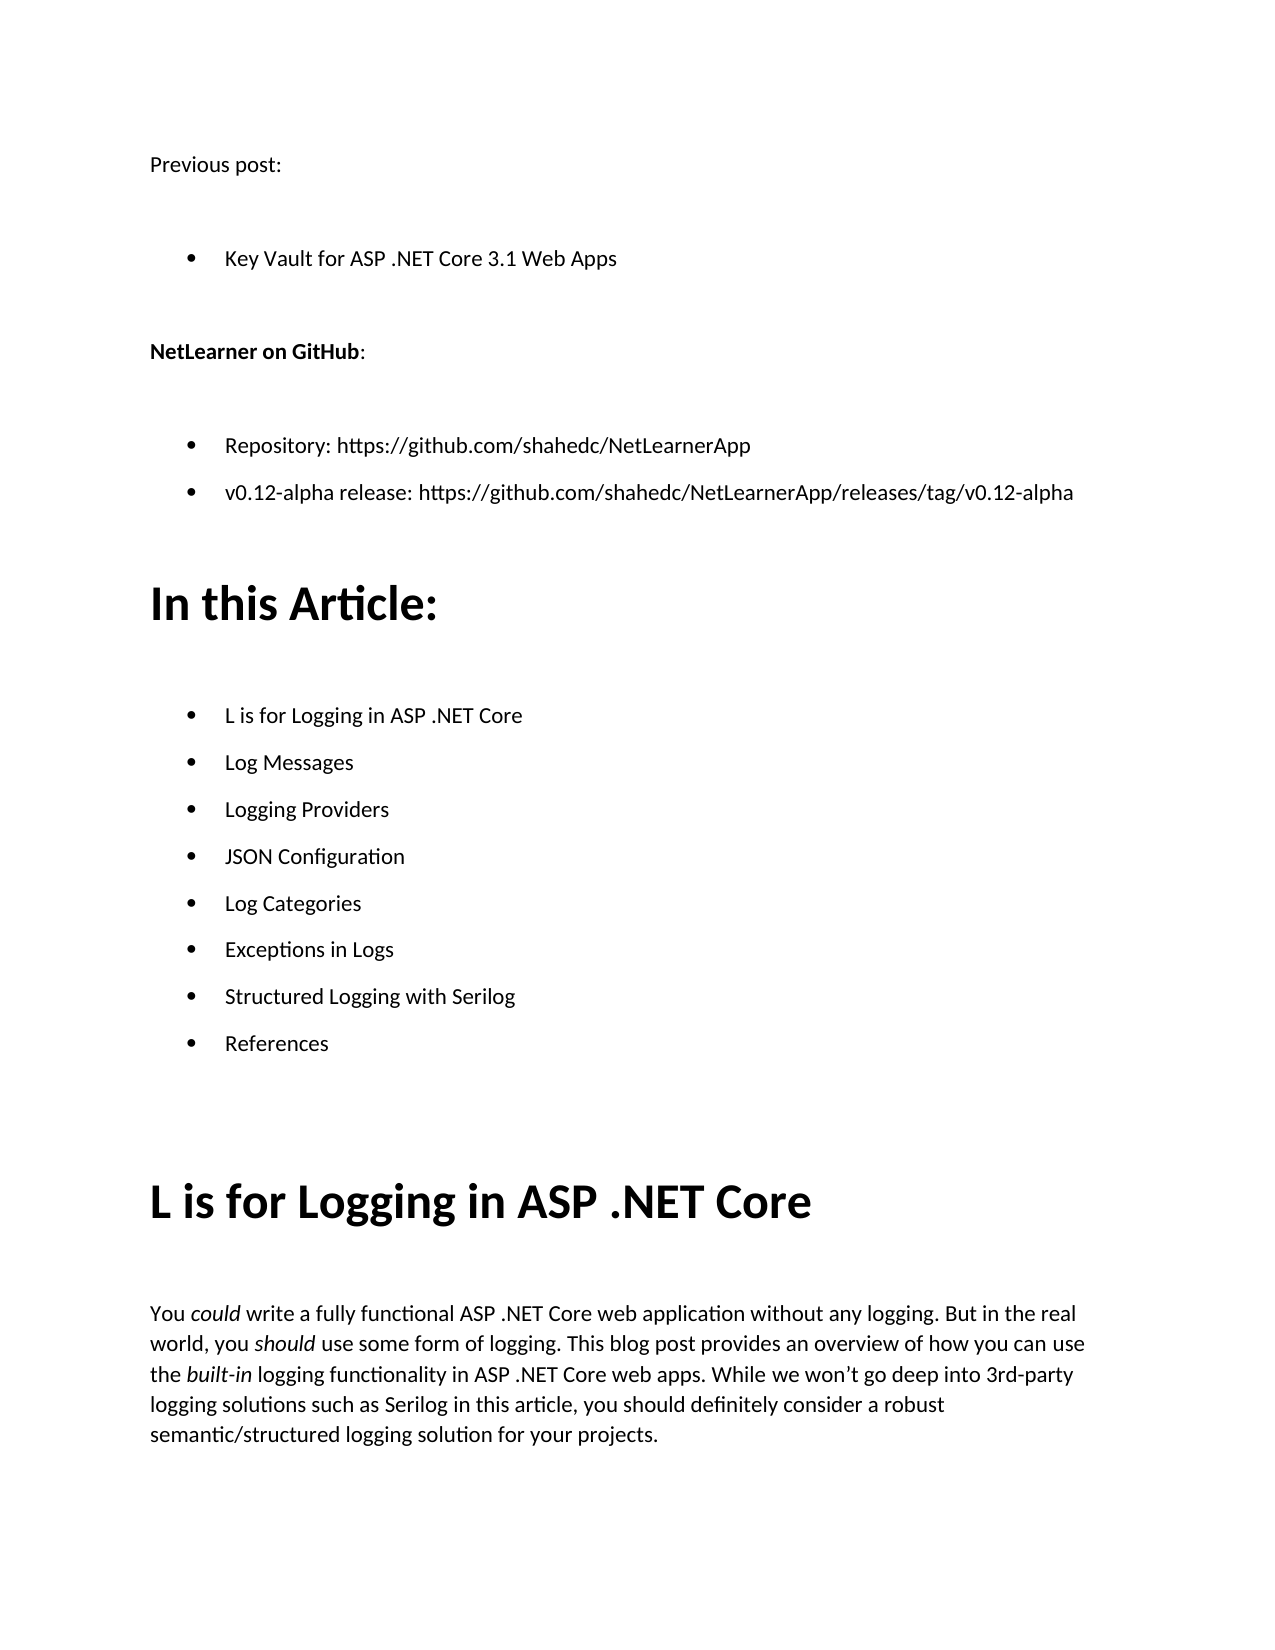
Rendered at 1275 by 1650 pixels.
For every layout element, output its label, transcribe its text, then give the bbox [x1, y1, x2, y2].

list L is for Logging in ASP .NET Core [187, 701, 1125, 729]
list References [187, 1029, 1125, 1057]
list Exceptions in Logs [187, 936, 1125, 964]
text In this Article: [150, 572, 1125, 633]
list v0.12-alpha release: https://github.com/shahedc/NetLearnerApp/releases/tag/v0.12-alpha [187, 478, 1125, 506]
list Log Messages [187, 748, 1125, 776]
list Structured Logging with Serilog [187, 982, 1125, 1011]
text L is for Logging in ASP .NET Core [150, 1170, 1125, 1231]
list Log Categories [187, 889, 1125, 917]
list Key Vault for ASP .NET Core 3.1 Web Apps [187, 244, 1125, 272]
text You could write a fully functional ASP .NET Core web application without any logging. But in the real world, you should use some form of logging. This blog post provides an overview of how you can use the built-in logging functionality in ASP .NET Core web apps. While we won’t go deep into 3rd-party logging solutions such as Serilog in this article, you should definitely consider a robust semantic/structured logging solution for your projects. [150, 1299, 1125, 1448]
list Repository: https://github.com/shahedc/NetLearnerApp [187, 431, 1125, 459]
text Previous post: [150, 150, 1125, 178]
list JSON Configuration [187, 842, 1125, 870]
list Logging Providers [187, 795, 1125, 823]
text NetLearner on GitHub: [150, 337, 1125, 366]
